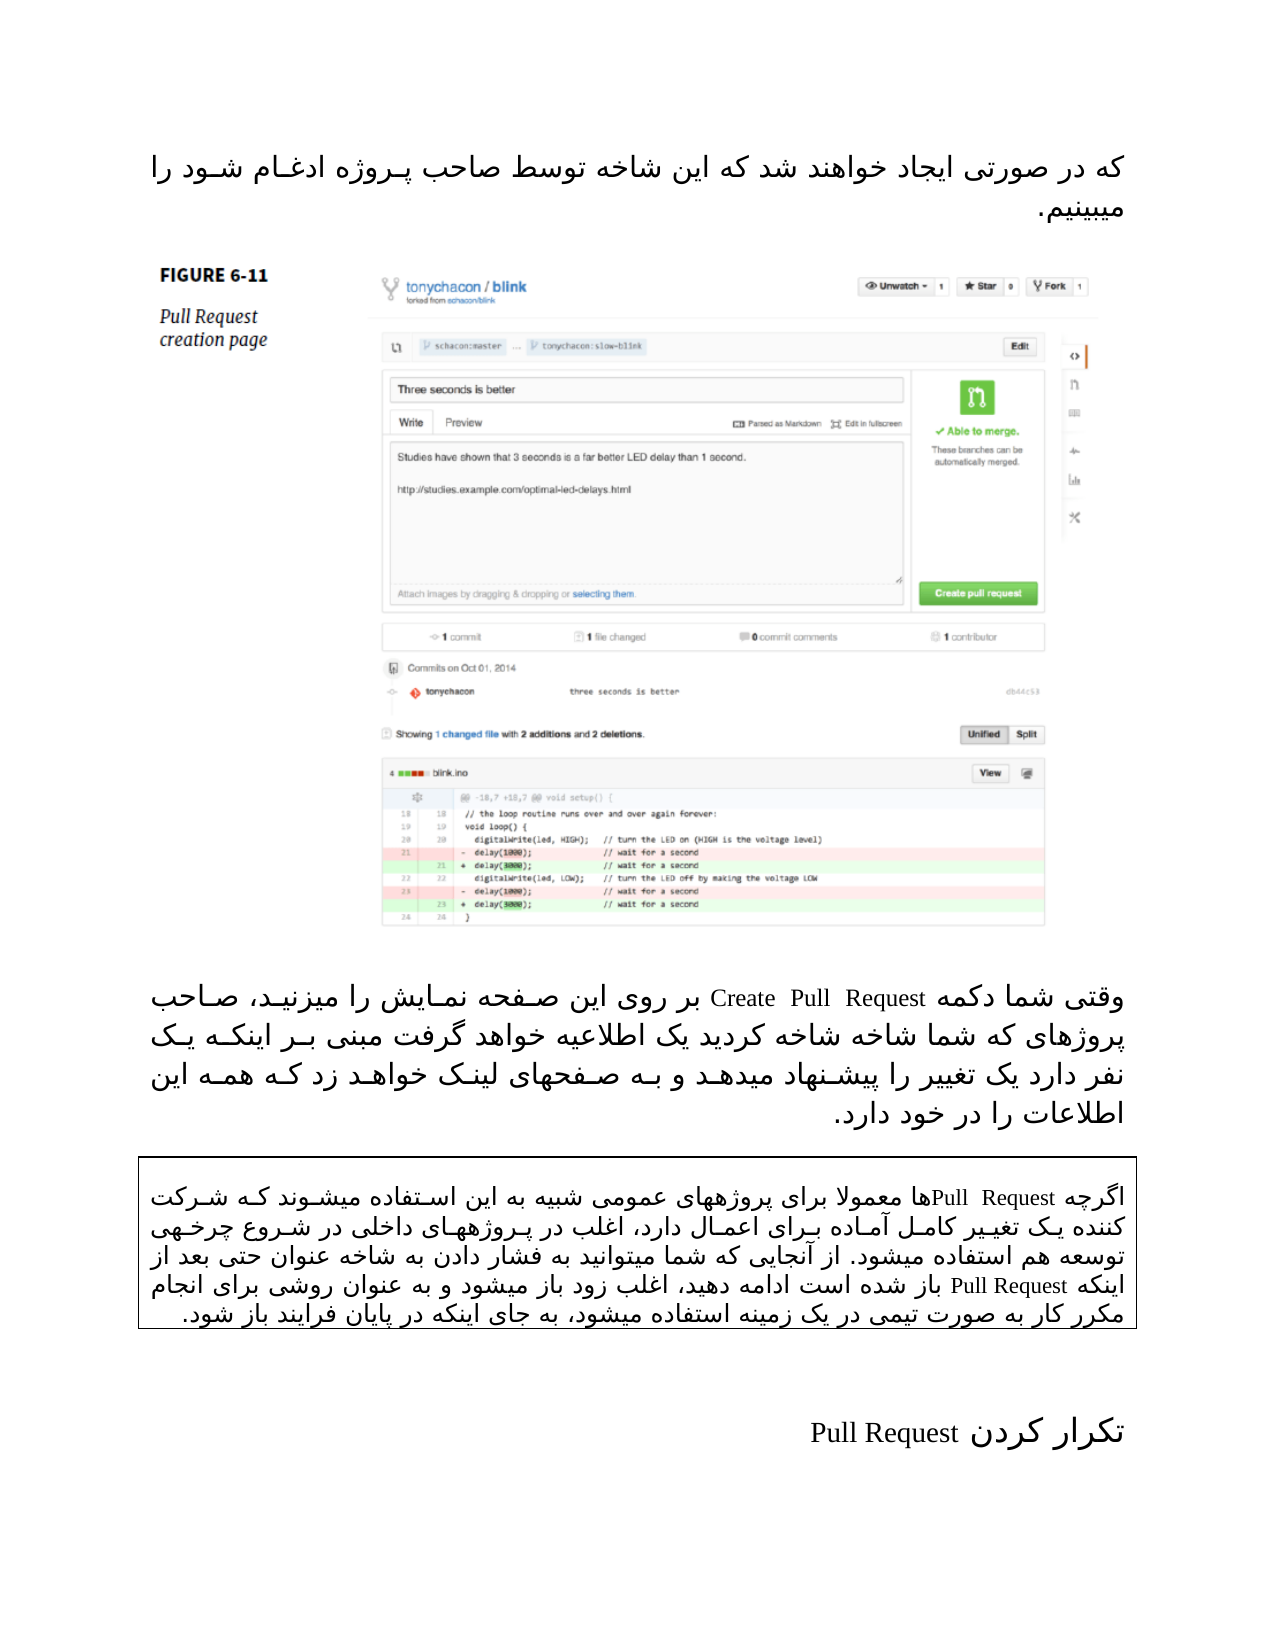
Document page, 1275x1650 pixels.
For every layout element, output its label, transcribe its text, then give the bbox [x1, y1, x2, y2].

text وقتی شما دکمه Create Pull Request بر روی این صفحه نمایش را میزنید، صاحب پروژهای که شما شاخه شاخه کردید یک اطلاعیه خواهد گرفت مبنی بر اینکه یک نفر دارد یک تغییر را پیشنهاد میدهد و به صفحهای لینک خواهد زد که همه این اطلاعات را در خود دارد. [150, 980, 1125, 1131]
table_header اگرچه Pull Requestها معمولا برای پروژههای عمومی شبیه به این استفاده میشوند که شرکت کننده یک تغییر کامل آماده برای اعمال دارد، اغلب در پروژههای داخلی در شروع چرخهی توسعه هم استفاده میشود. از آنجایی که شما میتوانید به فشار دادن به شاخه عنوان حتی بعد از اینکه Pull Request باز شده است ادامه دهید، اغلب زود باز میشود و به عنوان روشی برای انجام مکرر کار به صورت تیمی در یک زمینه استفاده میشود، به جای اینکه در پایان فرایند باز شود. [139, 1158, 1136, 1328]
text تکرار کردن Pull Request [150, 1412, 1125, 1450]
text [150, 150, 1125, 223]
